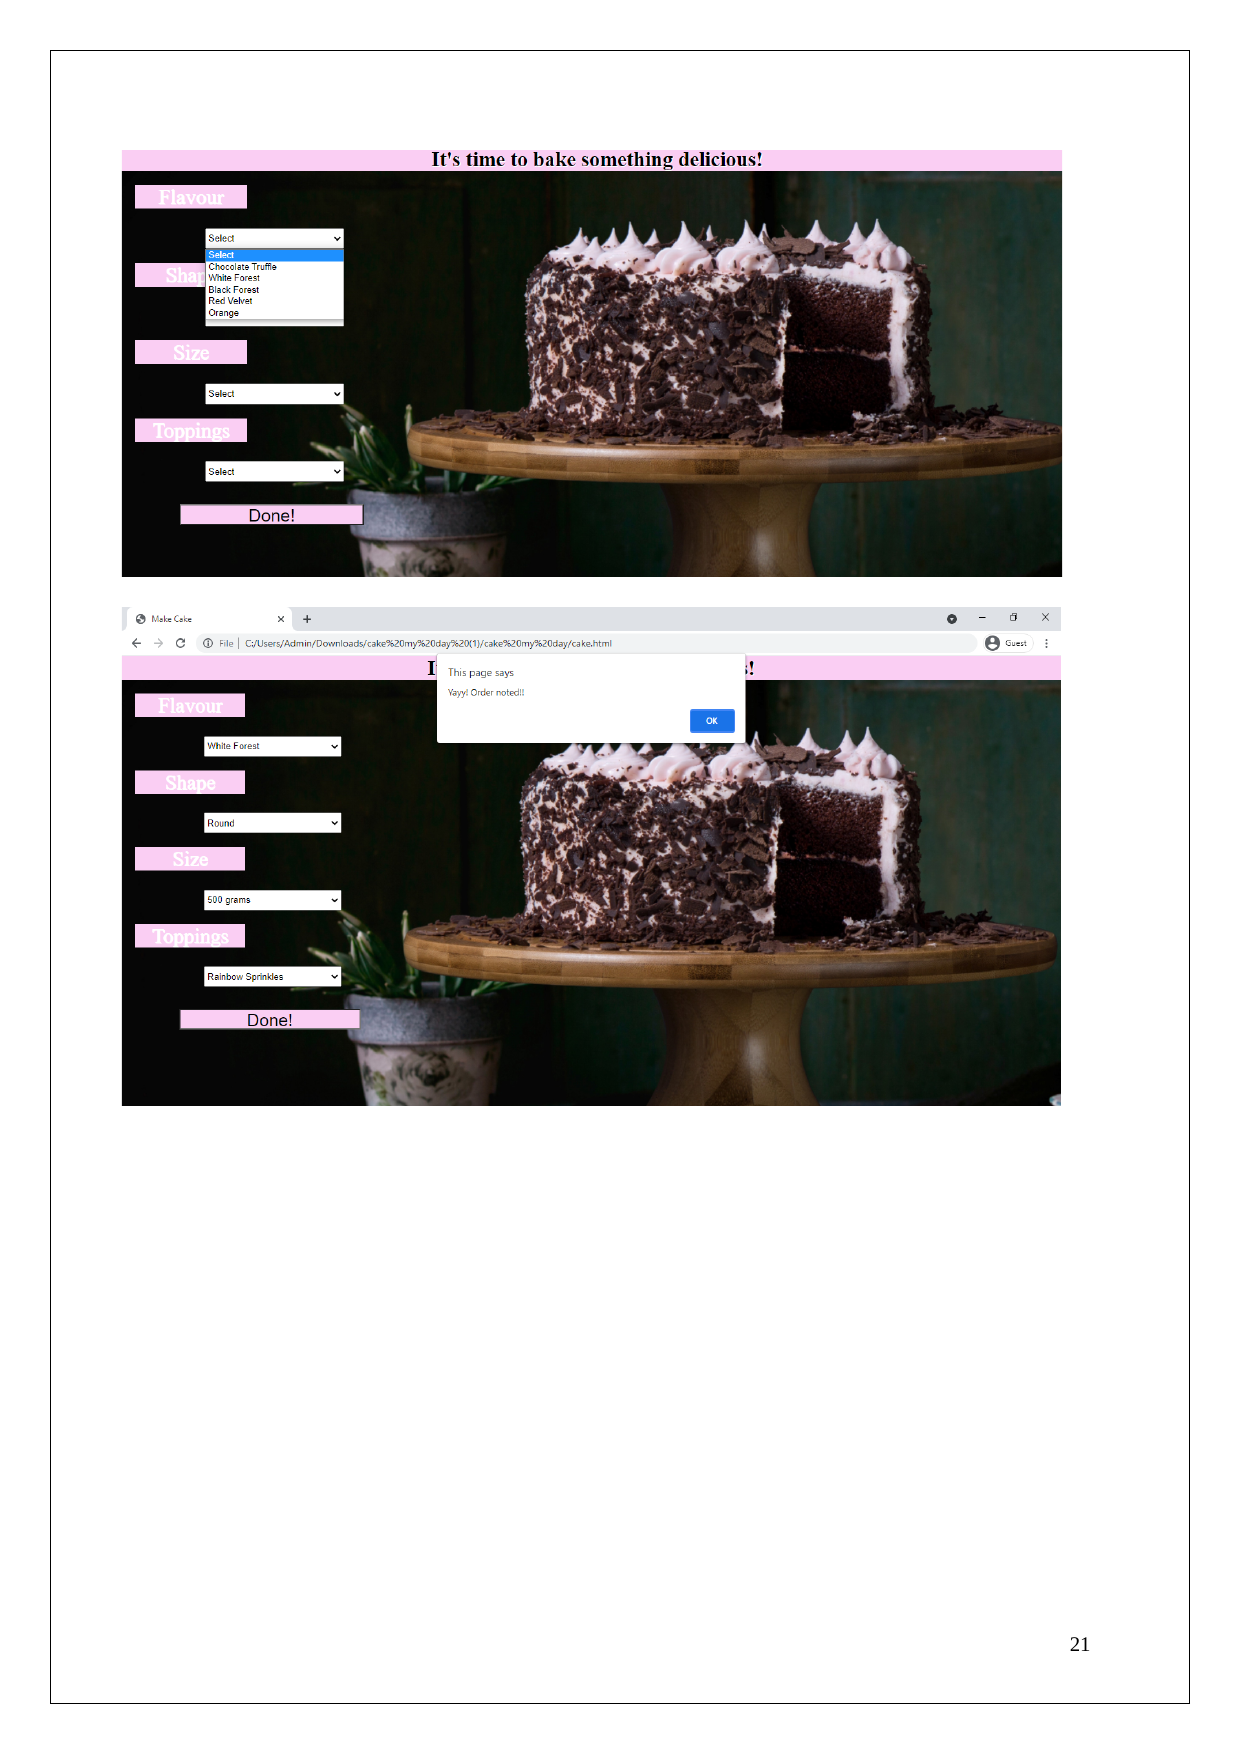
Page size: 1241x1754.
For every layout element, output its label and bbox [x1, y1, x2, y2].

picture [121, 607, 1061, 1106]
picture [121, 150, 1063, 577]
